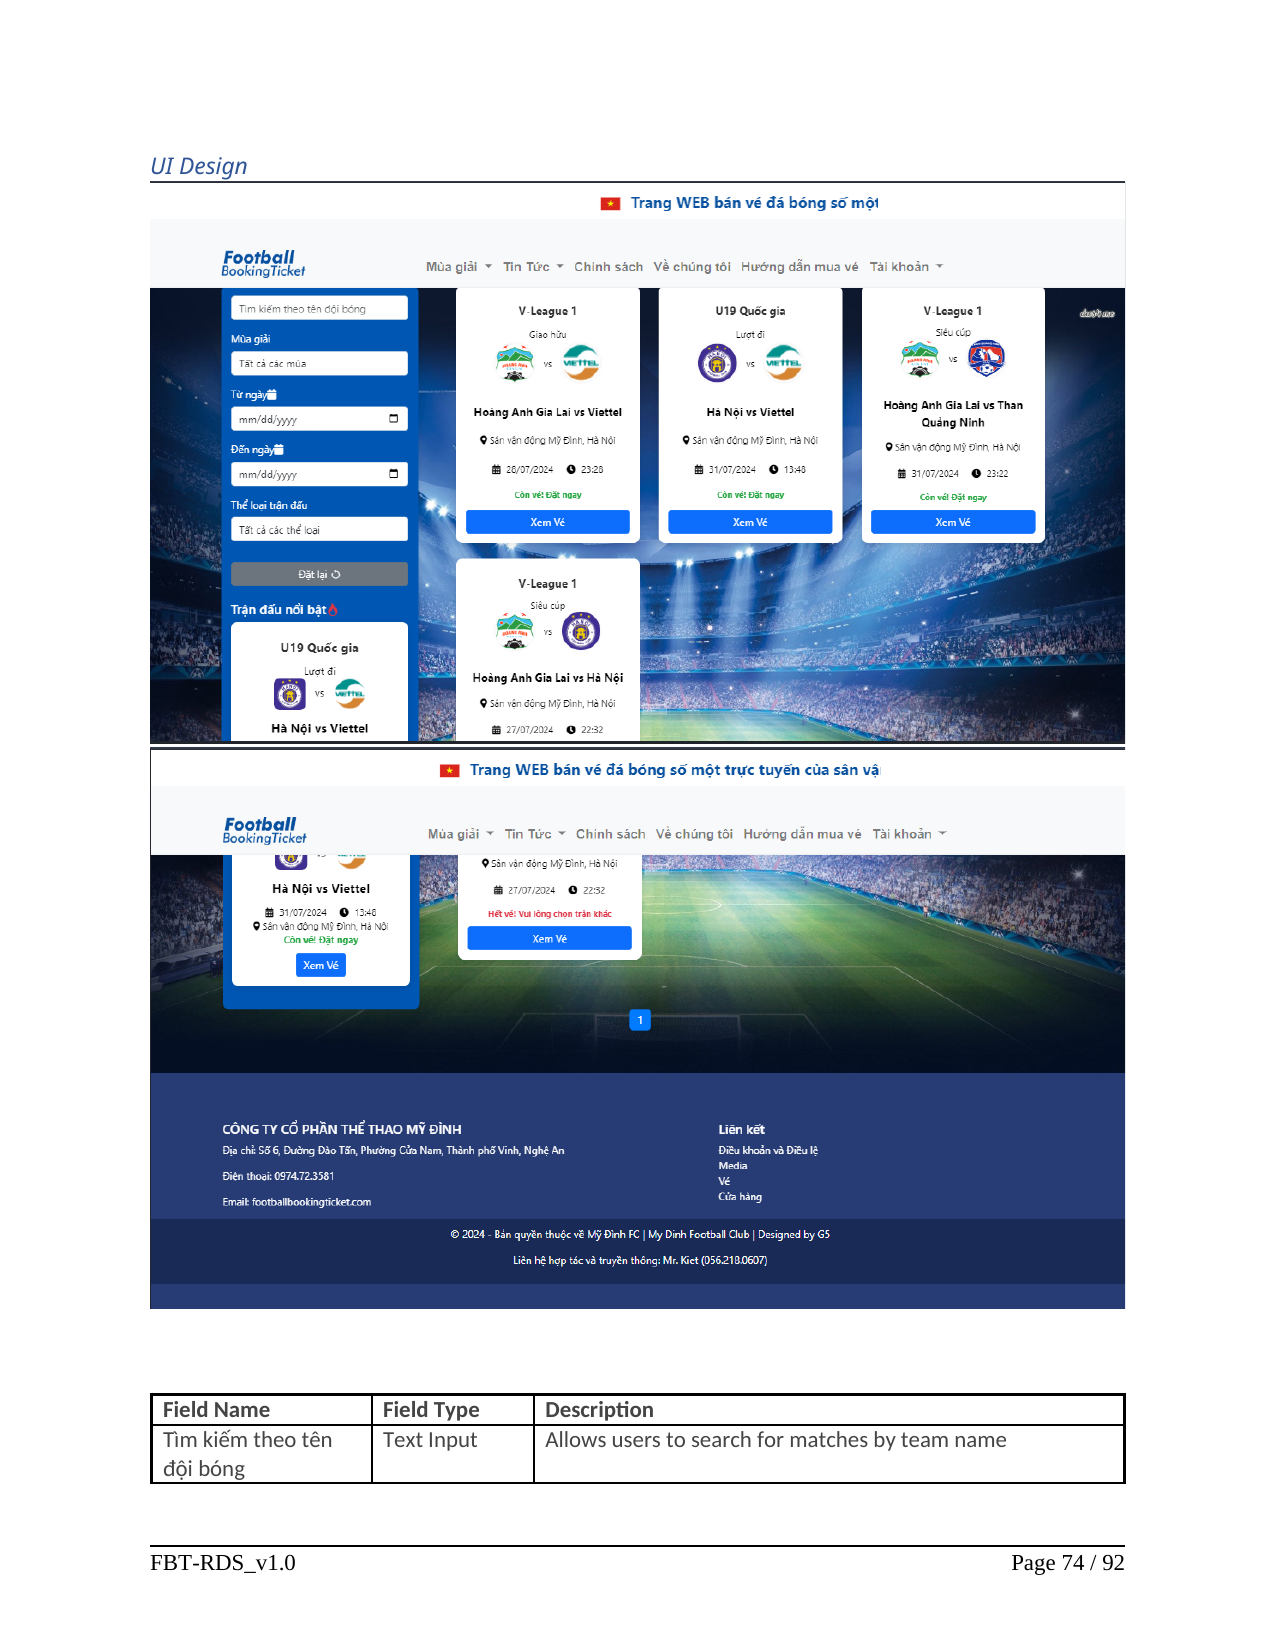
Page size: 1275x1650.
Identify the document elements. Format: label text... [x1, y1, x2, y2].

picture [150, 747, 1125, 1309]
picture [150, 181, 1125, 744]
subtitle UI Design [150, 150, 1125, 181]
